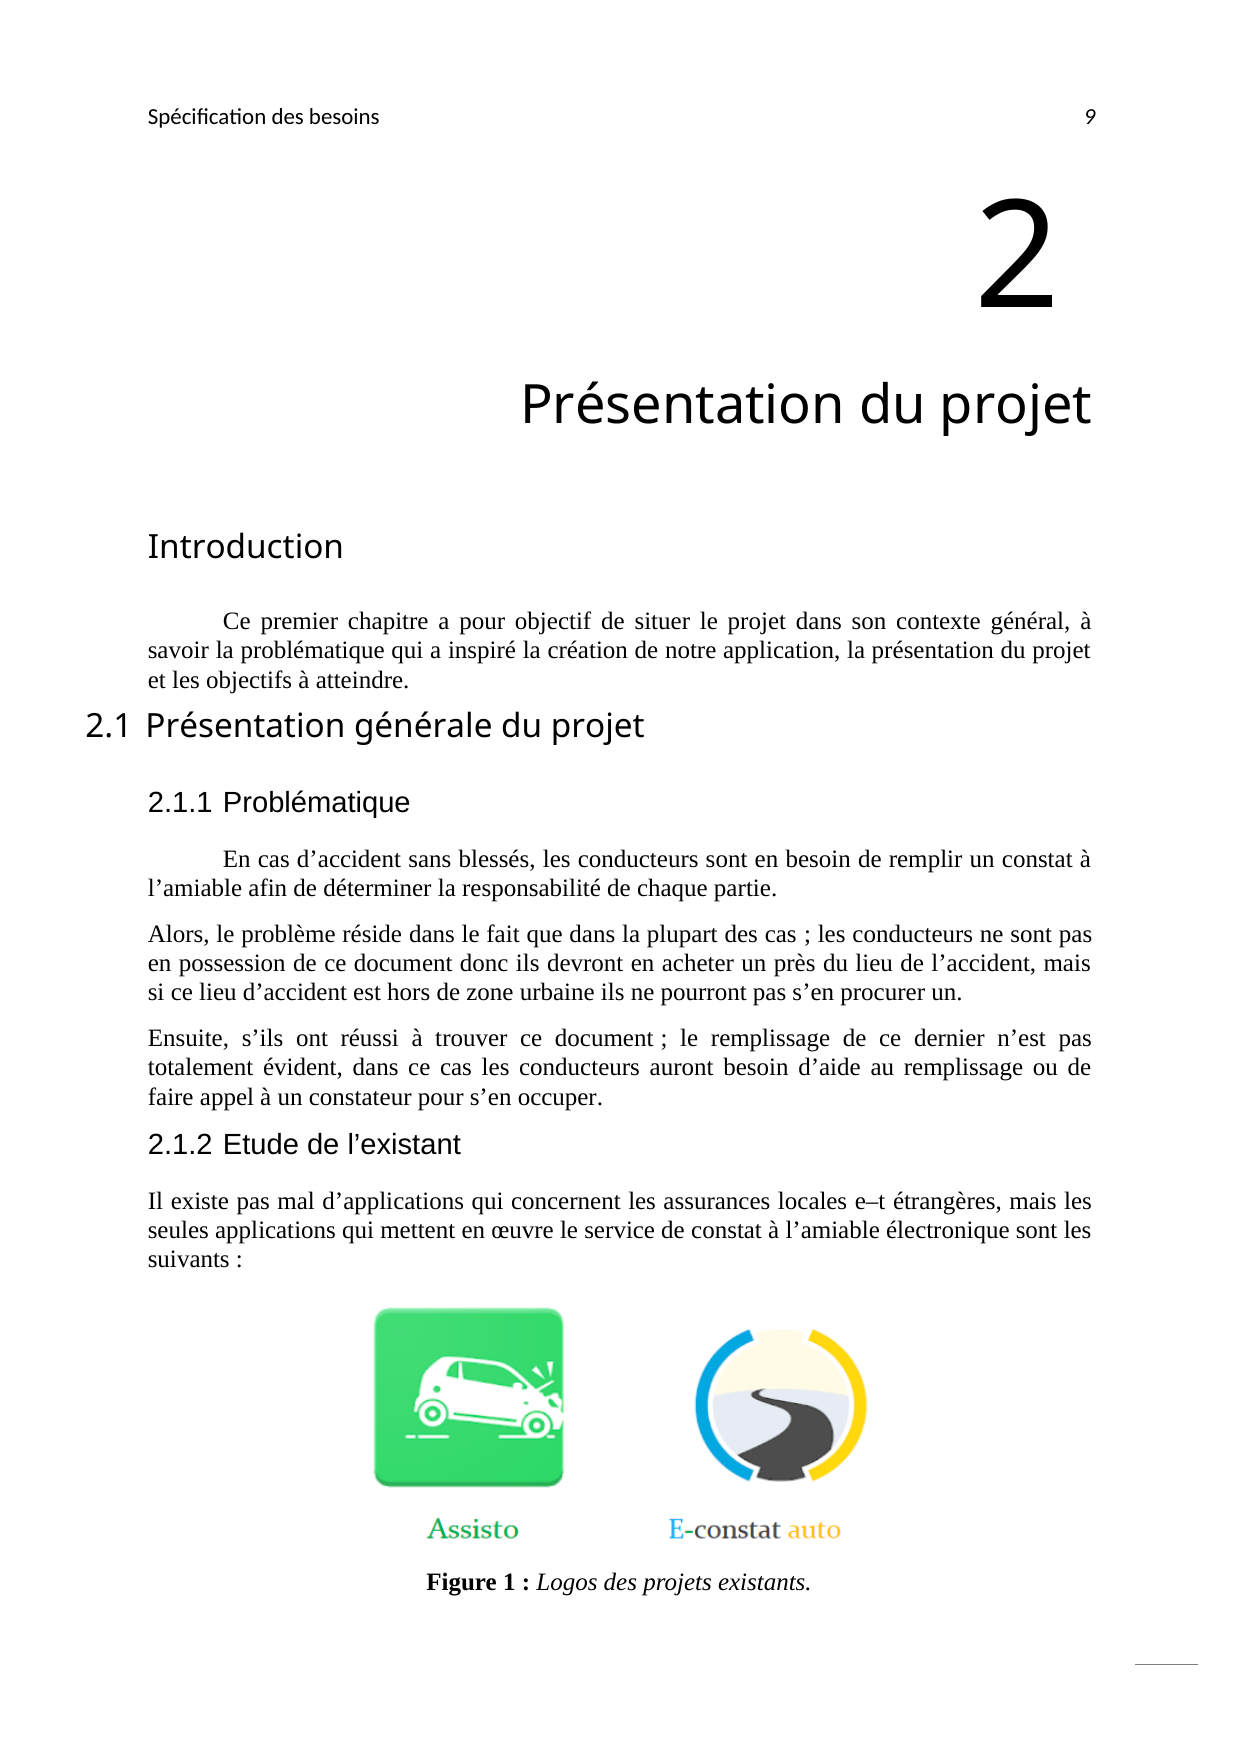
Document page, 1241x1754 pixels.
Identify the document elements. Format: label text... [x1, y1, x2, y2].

picture [368, 1298, 873, 1546]
text Figure 1 : Logos des projets existants. [148, 1566, 1093, 1595]
text Ce premier chapitre a pour objectif de situer le projet dans son contexte général, à savoir la problématique qui a inspiré la création de notre application, la présentation du projet et les objectifs à atteindre. [148, 606, 1093, 693]
text Etude de l’existant [148, 1127, 1093, 1161]
text Il existe pas mal d’applications qui concernent les assurances locales e–t étrangères, mais les seules applications qui mettent en œuvre le service de constat à l’amiable électronique sont les suivants : [148, 1186, 1093, 1273]
text Alors, le problème réside dans le fait que dans la plupart des cas ; les conducteurs ne sont pas en possession de ce document donc ils devront en acheter un près du lieu de l’accident, mais si ce lieu d’accident est hors de zone urbaine ils ne pourront pas s’en procurer un. [148, 919, 1093, 1006]
text Ensuite, s’ils ont réussi à trouver ce document ; le remplissage de ce dernier n’est pas totalement évident, dans ce cas les conducteurs auront besoin d’aide au remplissage ou de faire appel à un constateur pour s’en occuper. [148, 1023, 1093, 1110]
text Problématique [148, 785, 1093, 819]
text Présentation du projet [85, 148, 1093, 439]
text Présentation générale du projet [85, 693, 1093, 748]
text En cas d’accident sans blessés, les conducteurs sont en besoin de remplir un constat à l’amiable afin de déterminer la responsabilité de chaque partie. [148, 844, 1093, 902]
list Introduction [148, 514, 1093, 568]
